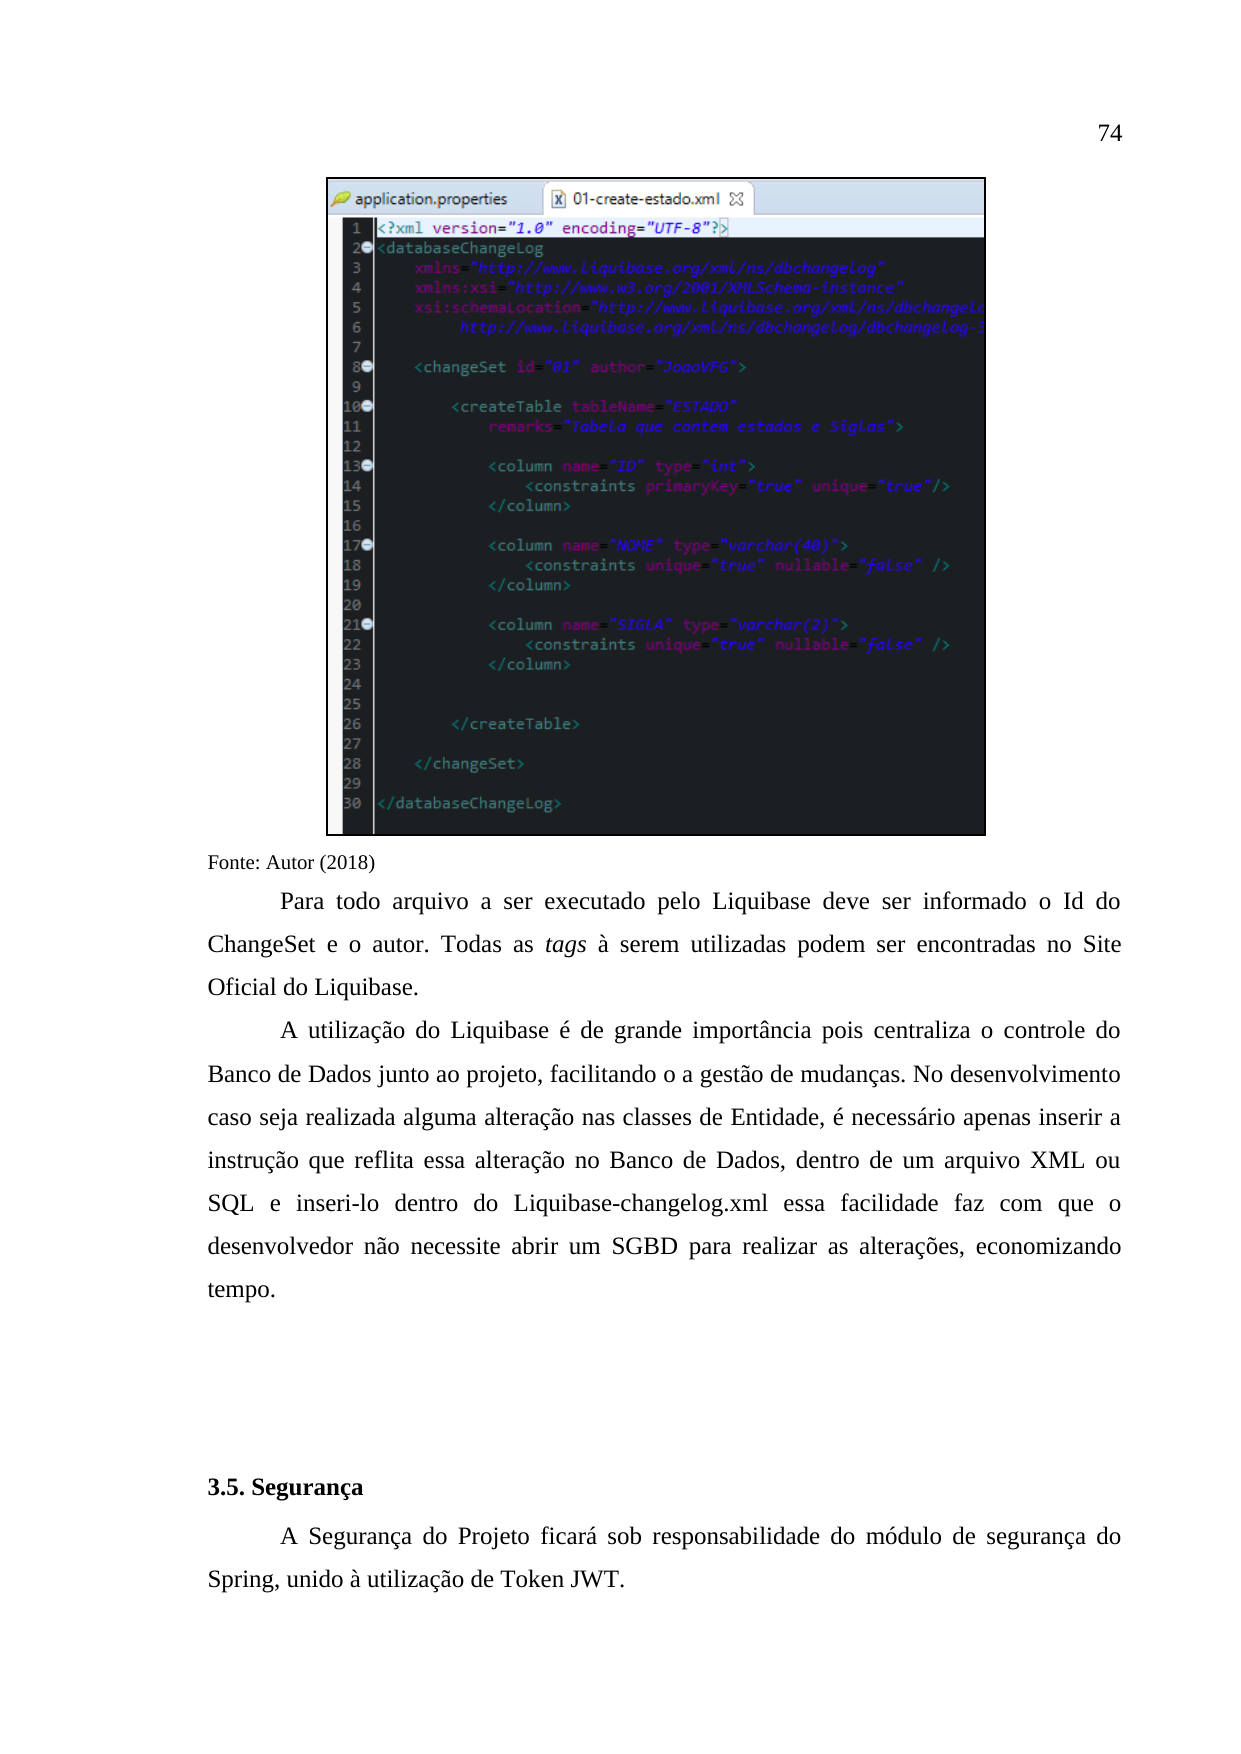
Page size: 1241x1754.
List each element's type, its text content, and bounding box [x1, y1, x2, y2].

picture [328, 179, 984, 834]
text A Segurança do Projeto ficará sob responsabilidade do módulo de segurança do Spring, unido à utilização de Token JWT. [207, 1521, 1122, 1593]
text Para todo arquivo a ser executado pelo Liquibase deve ser informado o Id do ChangeSet e o autor. Todas as tags à serem utilizadas podem ser encontradas no Site Oficial do Liquibase. [207, 886, 1122, 1001]
text Fonte: Autor (2018) [207, 850, 1122, 874]
subtitle Segurança [207, 1472, 1122, 1501]
text A utilização do Liquibase é de grande importância pois centraliza o controle do Banco de Dados junto ao projeto, facilitando o a gestão de mudanças. No desenvolvimento caso seja realizada alguma alteração nas classes de Entidade, é necessário apenas inserir a instrução que reflita essa alteração no Banco de Dados, dentro de um arquivo XML ou SQL e inseri-lo dentro do Liquibase-changelog.xml essa facilidade faz com que o desenvolvedor não necessite abrir um SGBD para realizar as alterações, economizando tempo. [207, 1016, 1122, 1303]
